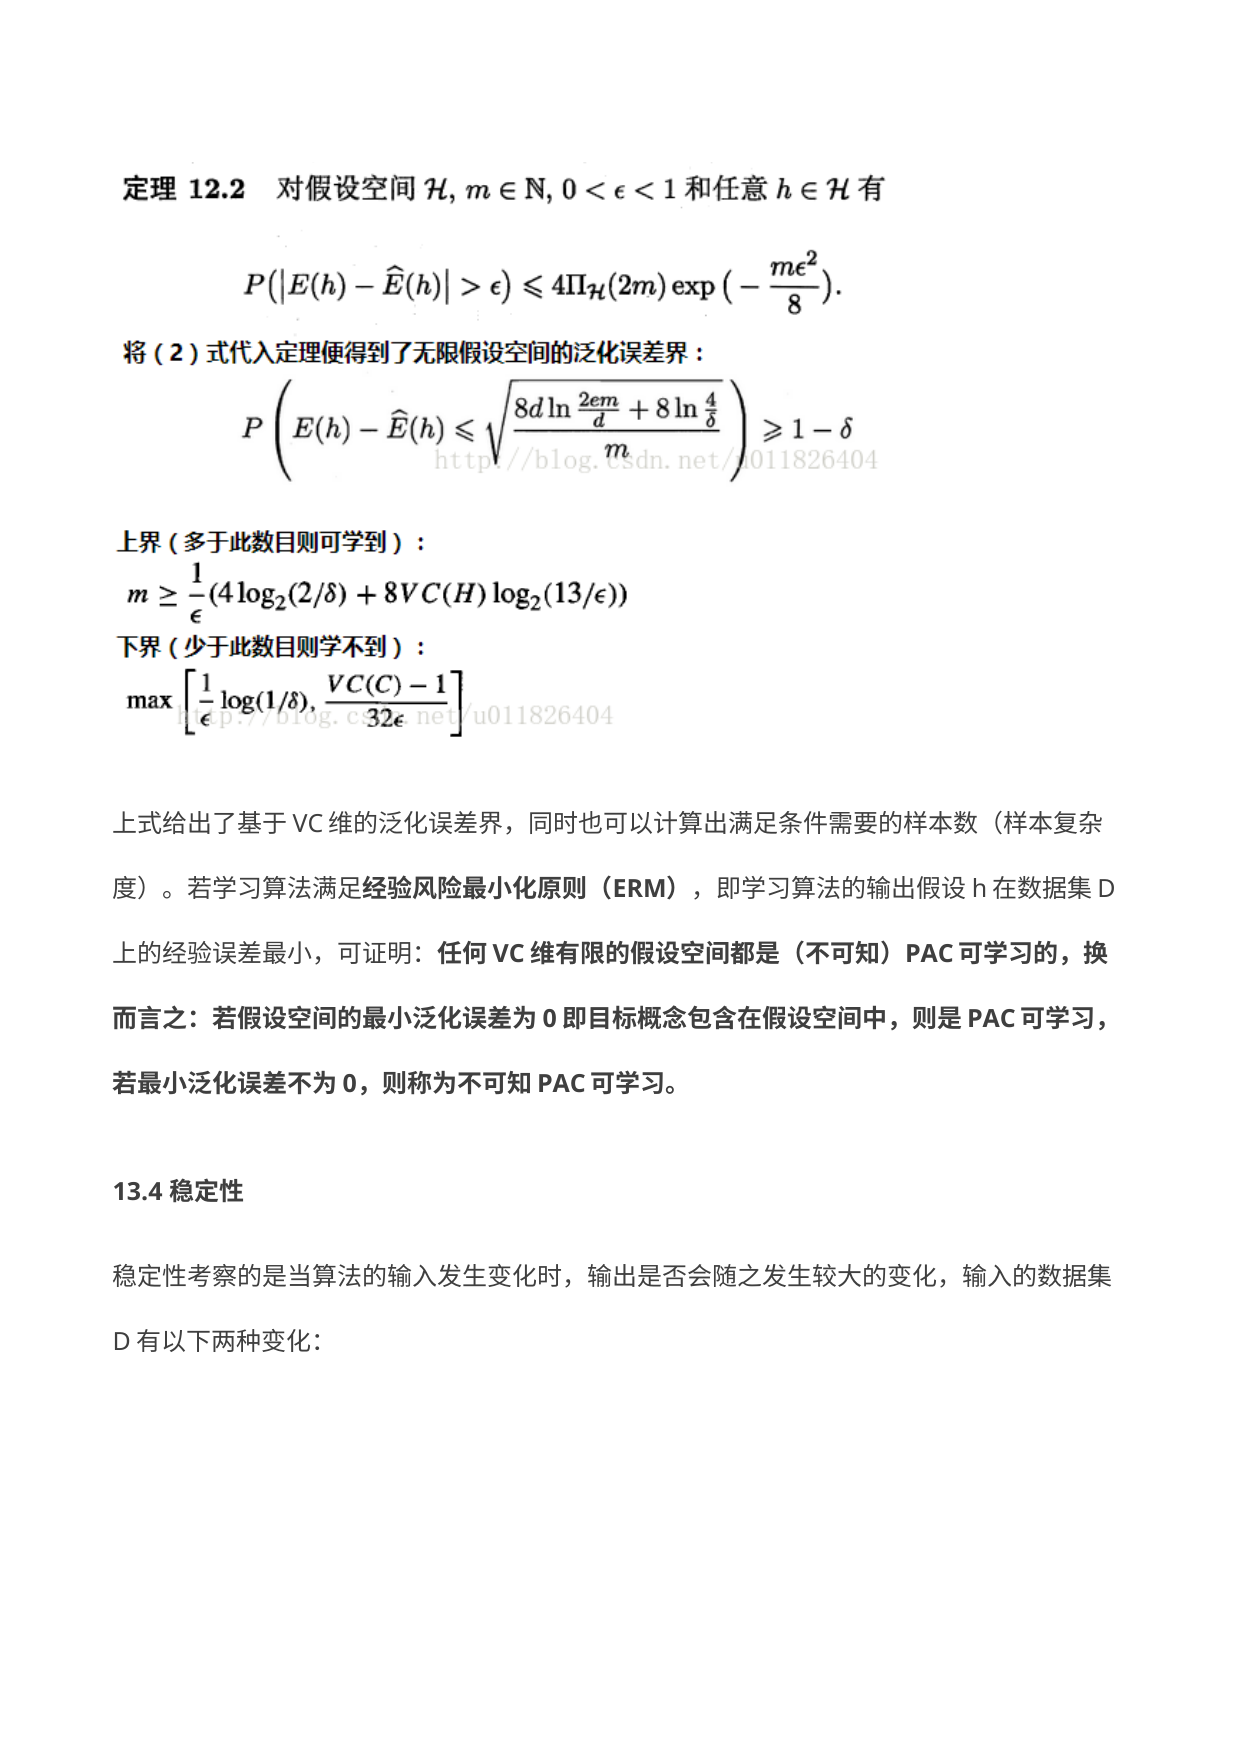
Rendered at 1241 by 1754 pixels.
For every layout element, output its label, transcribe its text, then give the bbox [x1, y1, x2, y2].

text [112, 162, 1128, 747]
picture [112, 522, 631, 744]
subtitle 13.4 稳定性 [112, 1157, 1128, 1222]
picture [112, 162, 896, 489]
text 上式给出了基于VC维的泛化误差界，同时也可以计算出满足条件需要的样本数（样本复杂度）。若学习算法满足经验风险最小化原则（ERM），即学习算法的输出假设h在数据集D上的经验误差最小，可证明：任何VC维有限的假设空间都是（不可知）PAC可学习的，换而言之：若假设空间的最小泛化误差为0即目标概念包含在假设空间中，则是PAC可学习，若最小泛化误差不为0，则称为不可知PAC可学习。 [112, 789, 1128, 1114]
text 稳定性考察的是当算法的输入发生变化时，输出是否会随之发生较大的变化，输入的数据集D有以下两种变化： [112, 1242, 1128, 1372]
